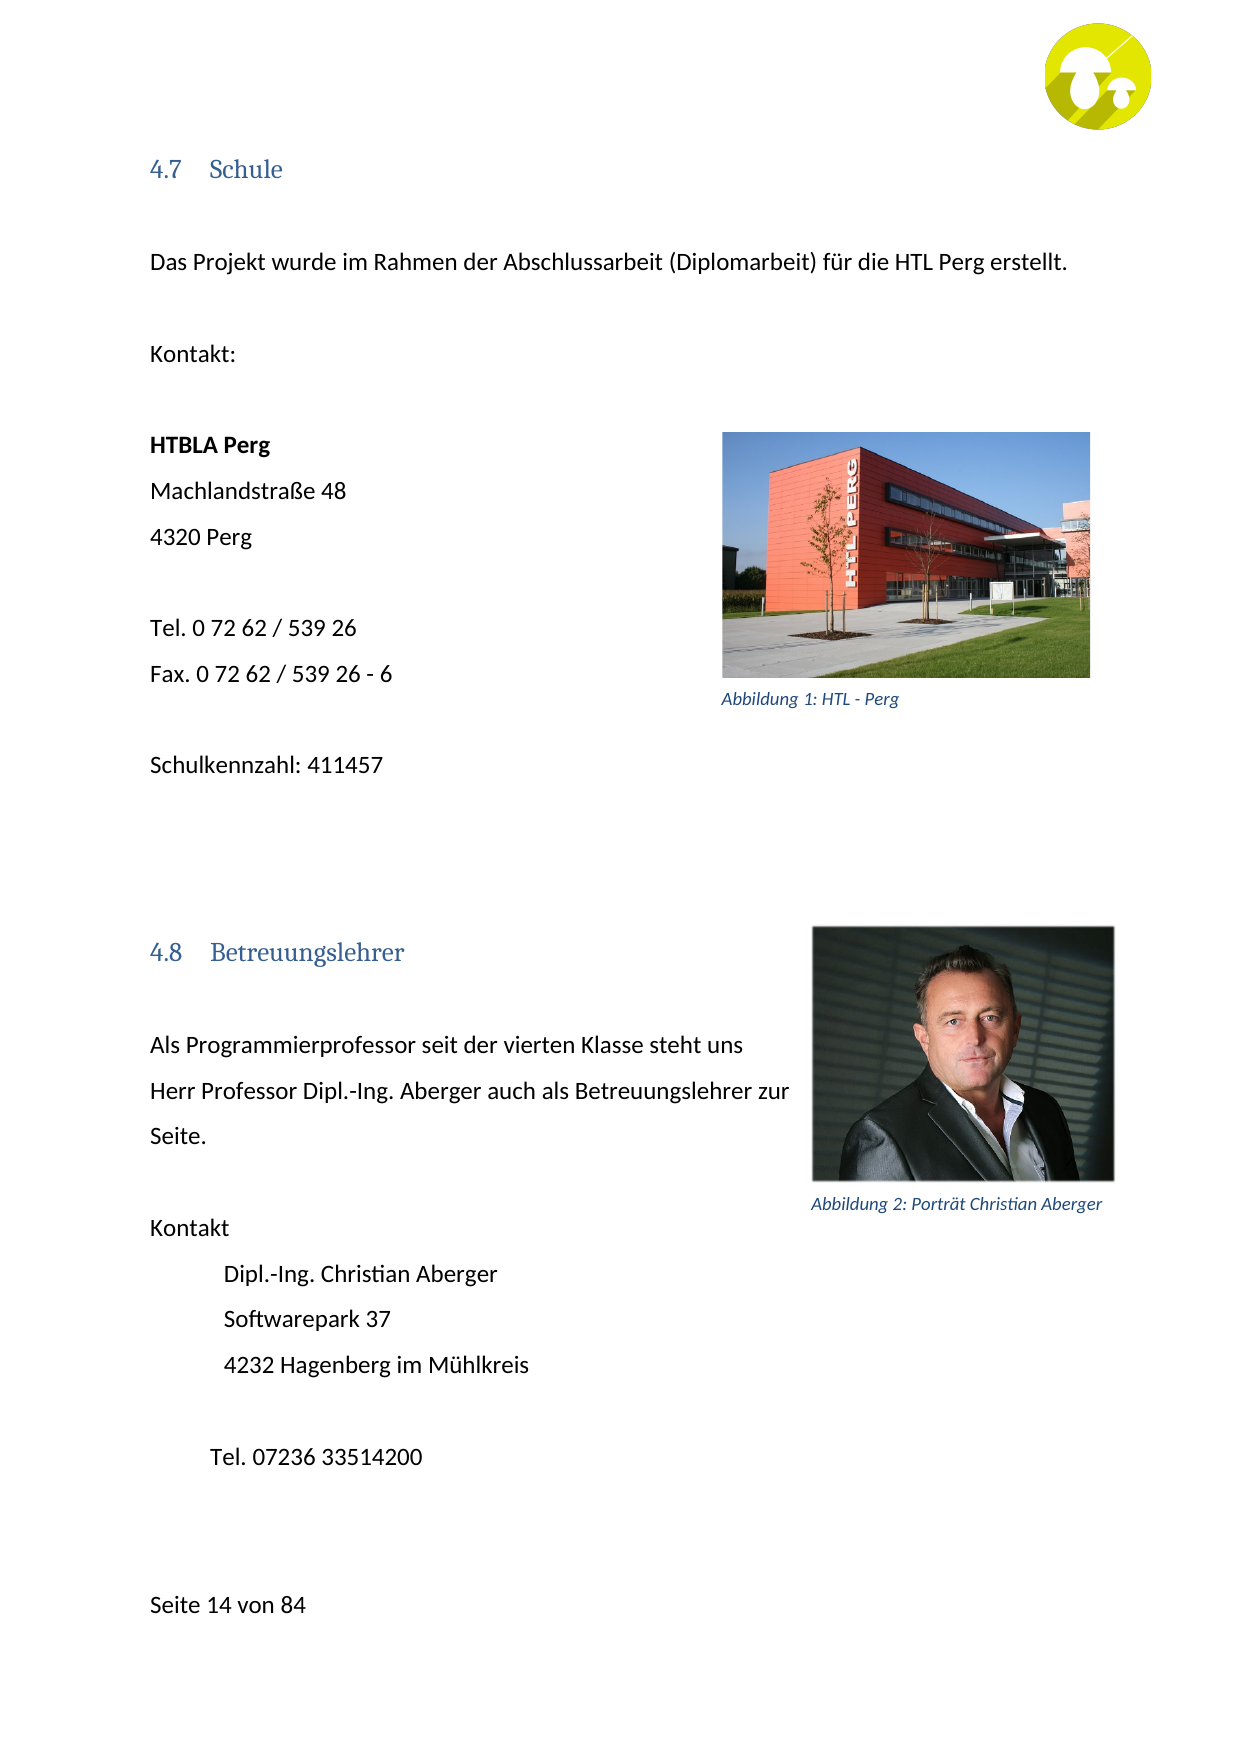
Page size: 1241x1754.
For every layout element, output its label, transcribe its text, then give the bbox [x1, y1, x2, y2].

text Kontakt [150, 1212, 1090, 1242]
text Softwarepark 37 [150, 1303, 1090, 1334]
text Kontakt: [150, 338, 1090, 368]
subtitle Schule [150, 154, 1090, 185]
picture [811, 924, 1116, 1183]
subtitle Betreuungslehrer [150, 937, 811, 968]
text Dipl.-Ing. Christian Aberger [150, 1258, 1090, 1288]
picture [722, 432, 1091, 678]
text Tel. 07236 33514200 [150, 1441, 1090, 1471]
picture [1045, 23, 1152, 130]
text Das Projekt wurde im Rahmen der Abschlussarbeit (Diplomarbeit) für die HTL Perg erstellt. [150, 247, 1090, 277]
text 4232 Hagenberg im Mühlkreis [150, 1349, 1090, 1380]
text Als Programmierprofessor seit der vierten Klasse steht uns Herr Professor Dipl.-Ing. Aberger auch als Betreuungslehrer zur Seite. [150, 1029, 811, 1151]
